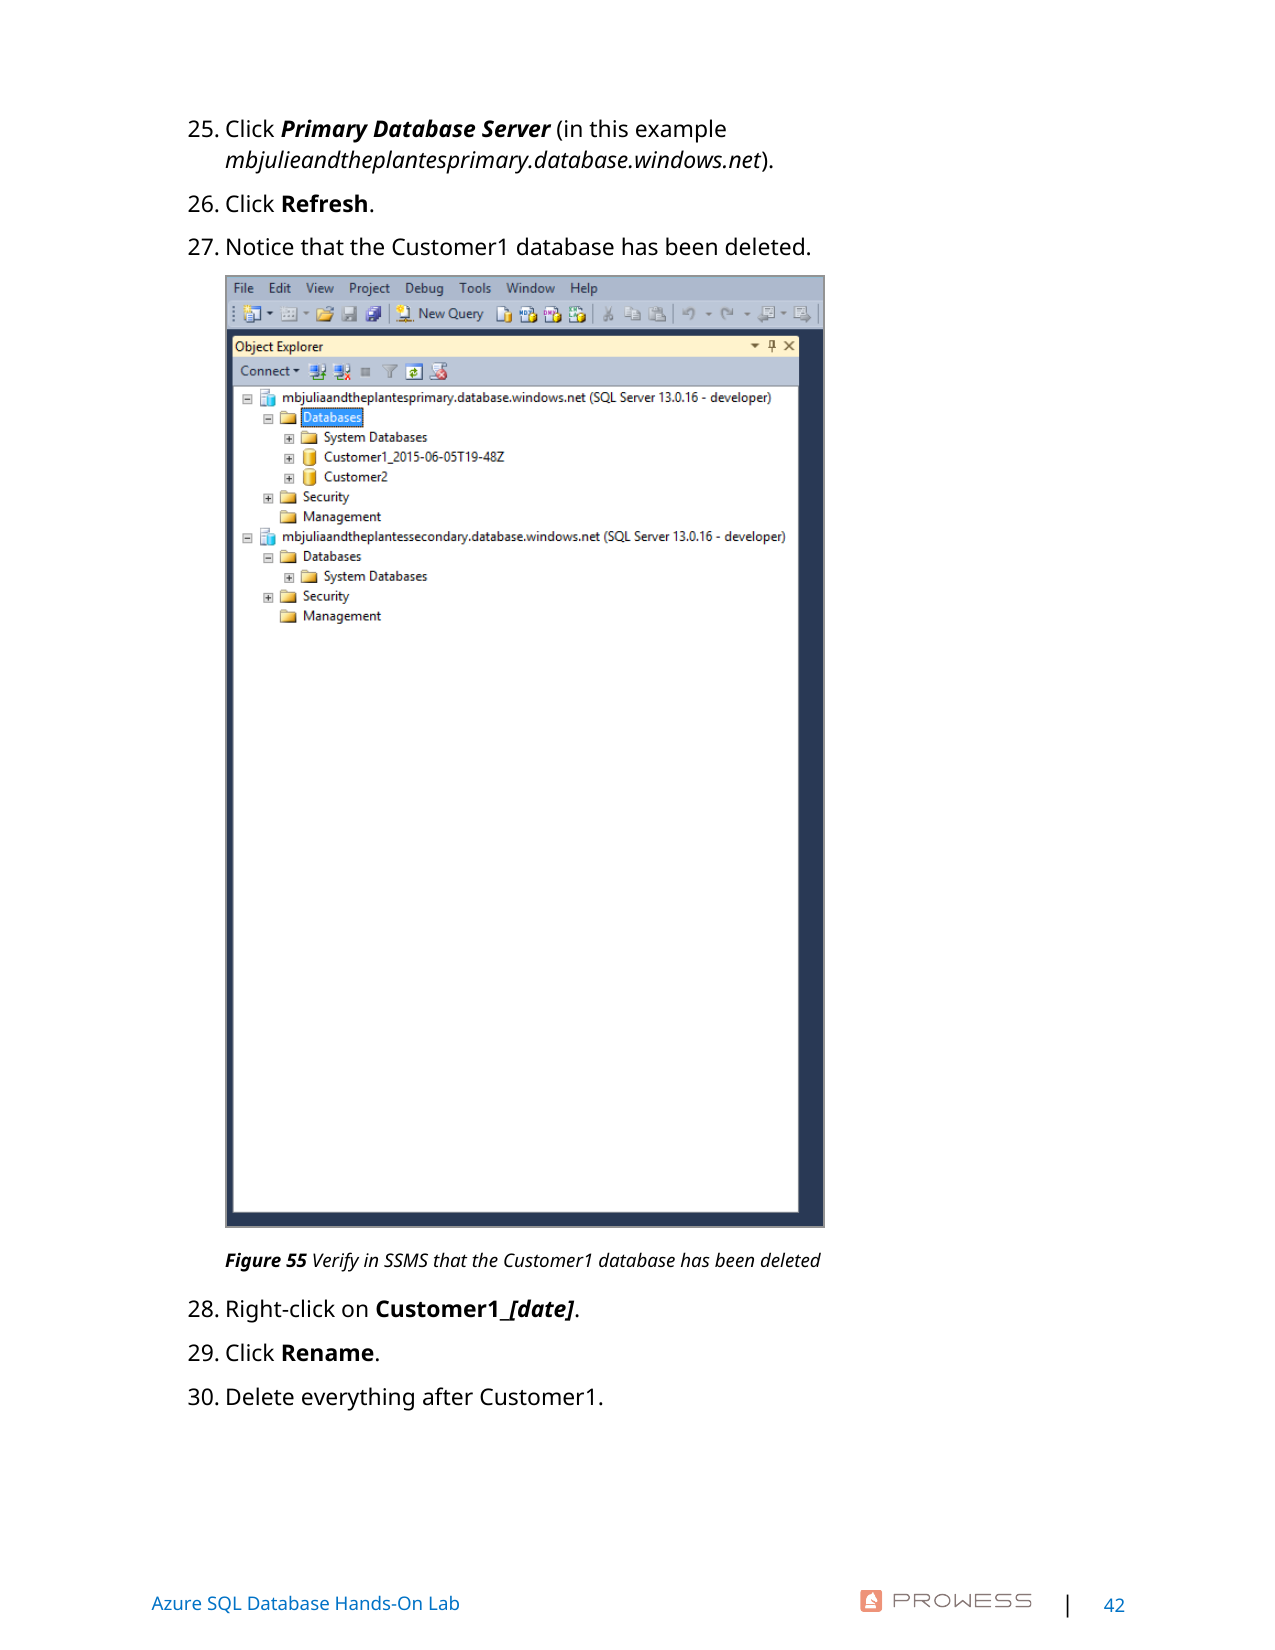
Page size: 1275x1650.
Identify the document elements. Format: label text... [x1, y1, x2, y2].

text Delete everything after Customer1. [187, 1381, 1125, 1412]
text Right-click on Customer1_[date]. [187, 1293, 1125, 1324]
text Click Rename. [187, 1337, 1125, 1368]
text Notice that the Customer1 database has been deleted. [187, 231, 1125, 262]
text Figure 55 Verify in SSMS that the Customer1 database has been deleted [225, 1247, 1125, 1272]
text Click Primary Database Server (in this example mbjulieandtheplantesprimary.database.windows.net). [187, 112, 1125, 175]
picture [227, 277, 823, 1226]
picture [860, 1590, 1032, 1612]
text Click Refresh. [187, 187, 1125, 219]
